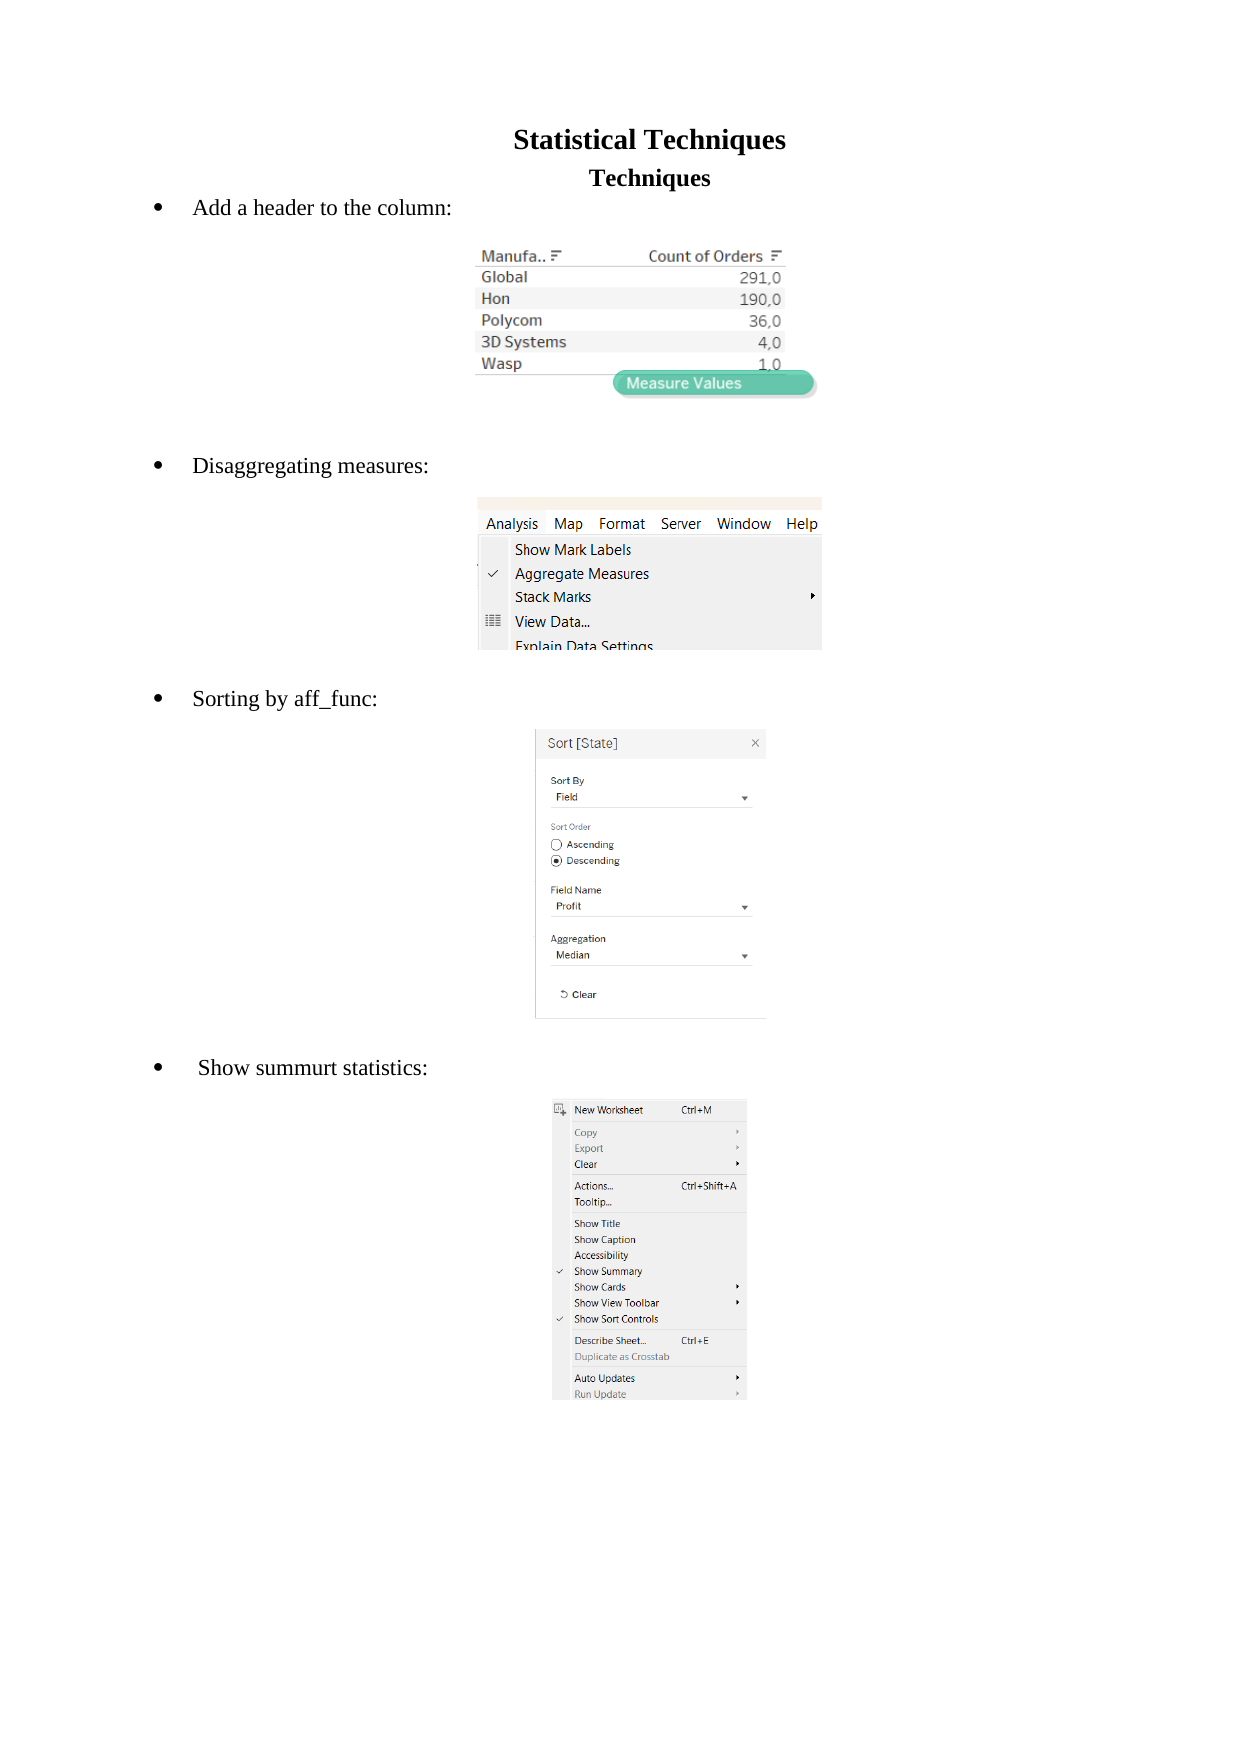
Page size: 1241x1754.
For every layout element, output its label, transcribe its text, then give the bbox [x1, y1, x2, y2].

picture [477, 497, 822, 650]
subtitle Statistical Techniques [118, 122, 1181, 156]
list Sorting by aff_func: [154, 684, 1181, 711]
list Show summurt statistics: [154, 1054, 1181, 1080]
subtitle Techniques [118, 163, 1181, 191]
picture [533, 729, 767, 1019]
list Add a header to the column: [154, 194, 1181, 220]
picture [475, 238, 825, 403]
picture [552, 1098, 748, 1400]
list Disaggregating measures: [154, 452, 1181, 479]
